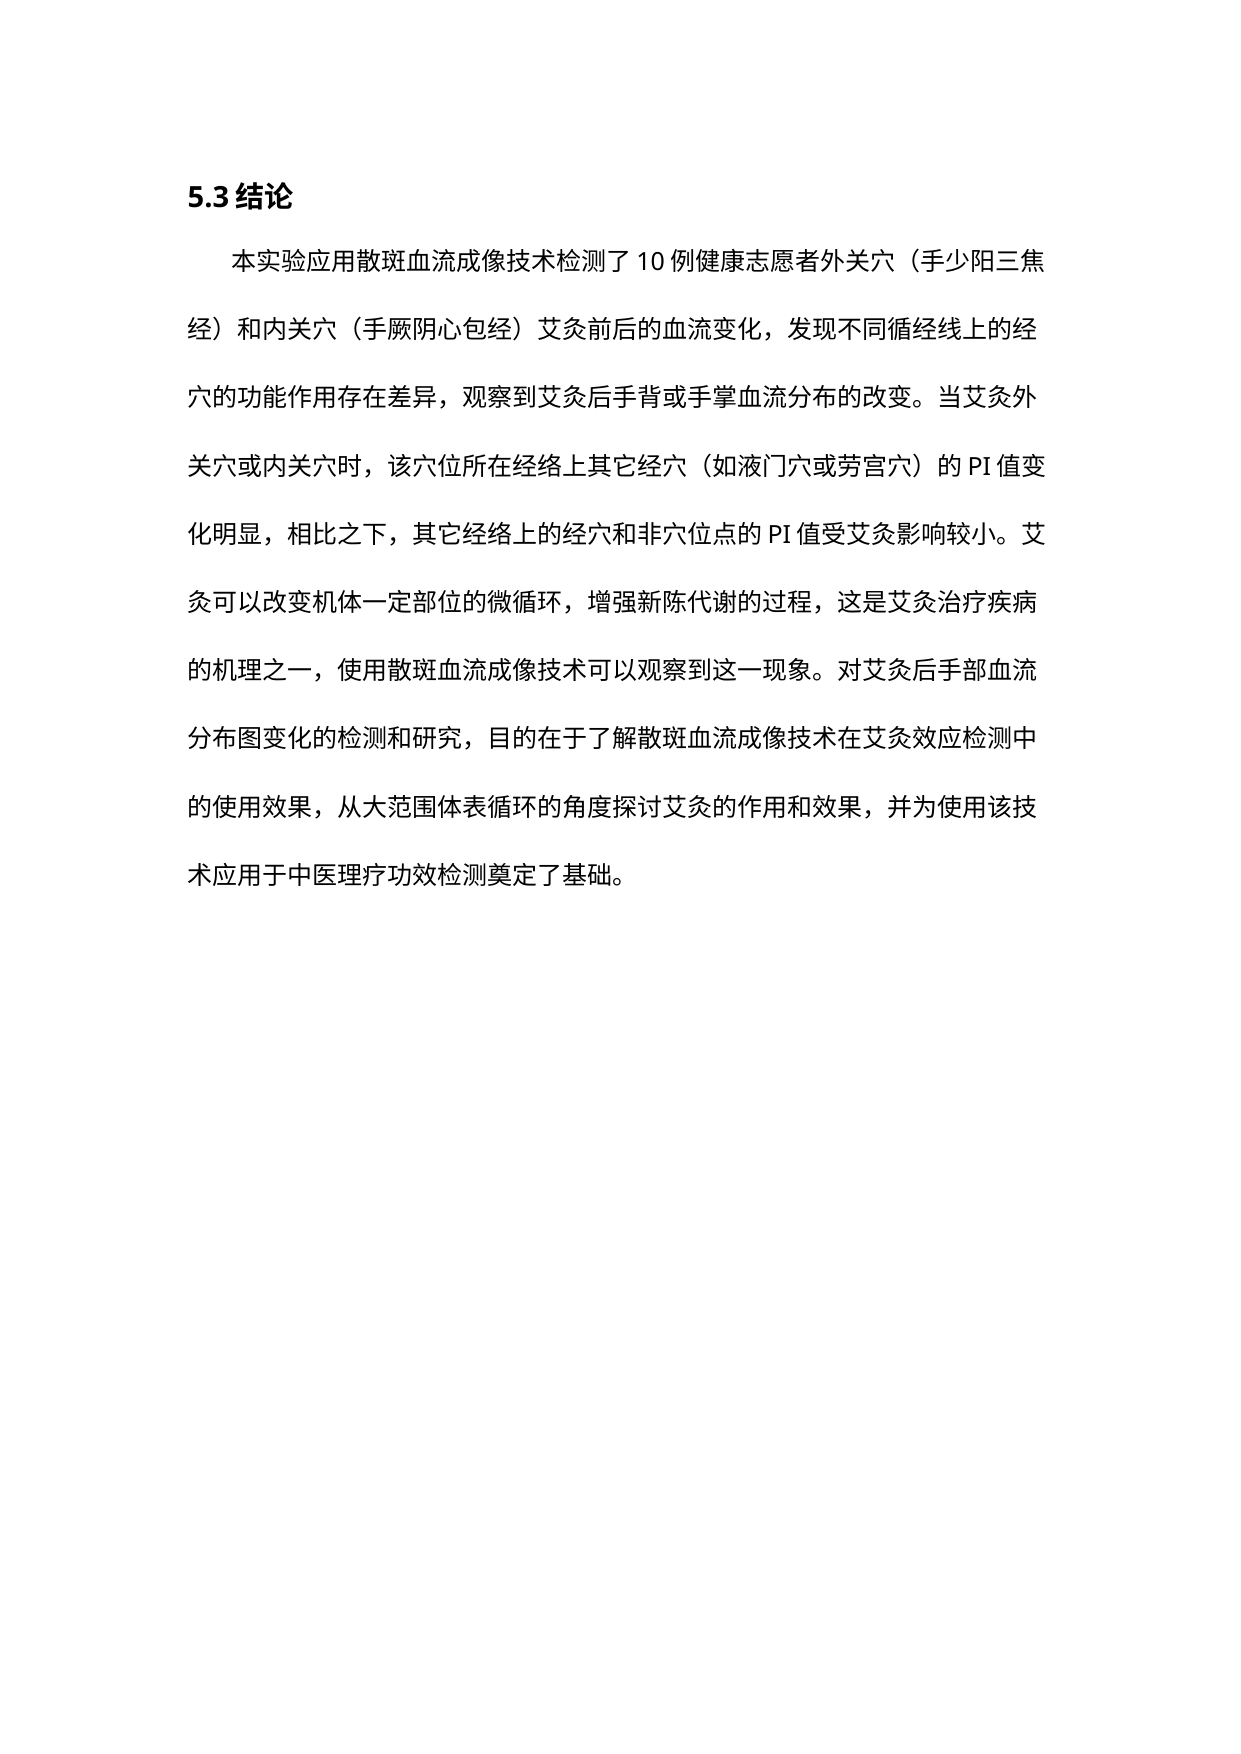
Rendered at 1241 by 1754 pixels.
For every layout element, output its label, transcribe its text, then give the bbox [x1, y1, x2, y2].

text 5.3结论 [187, 162, 1053, 227]
text 本实验应用散斑血流成像技术检测了10例健康志愿者外关穴（手少阳三焦经）和内关穴（手厥阴心包经）艾灸前后的血流变化，发现不同循经线上的经穴的功能作用存在差异，观察到艾灸后手背或手掌血流分布的改变。当艾灸外关穴或内关穴时，该穴位所在经络上其它经穴（如液门穴或劳宫穴）的PI值变化明显，相比之下，其它经络上的经穴和非穴位点的PI值受艾灸影响较小。艾灸可以改变机体一定部位的微循环，增强新陈代谢的过程，这是艾灸治疗疾病的机理之一，使用散斑血流成像技术可以观察到这一现象。对艾灸后手部血流分布图变化的检测和研究，目的在于了解散斑血流成像技术在艾灸效应检测中的使用效果，从大范围体表循环的角度探讨艾灸的作用和效果，并为使用该技术应用于中医理疗功效检测奠定了基础。 [187, 227, 1053, 906]
